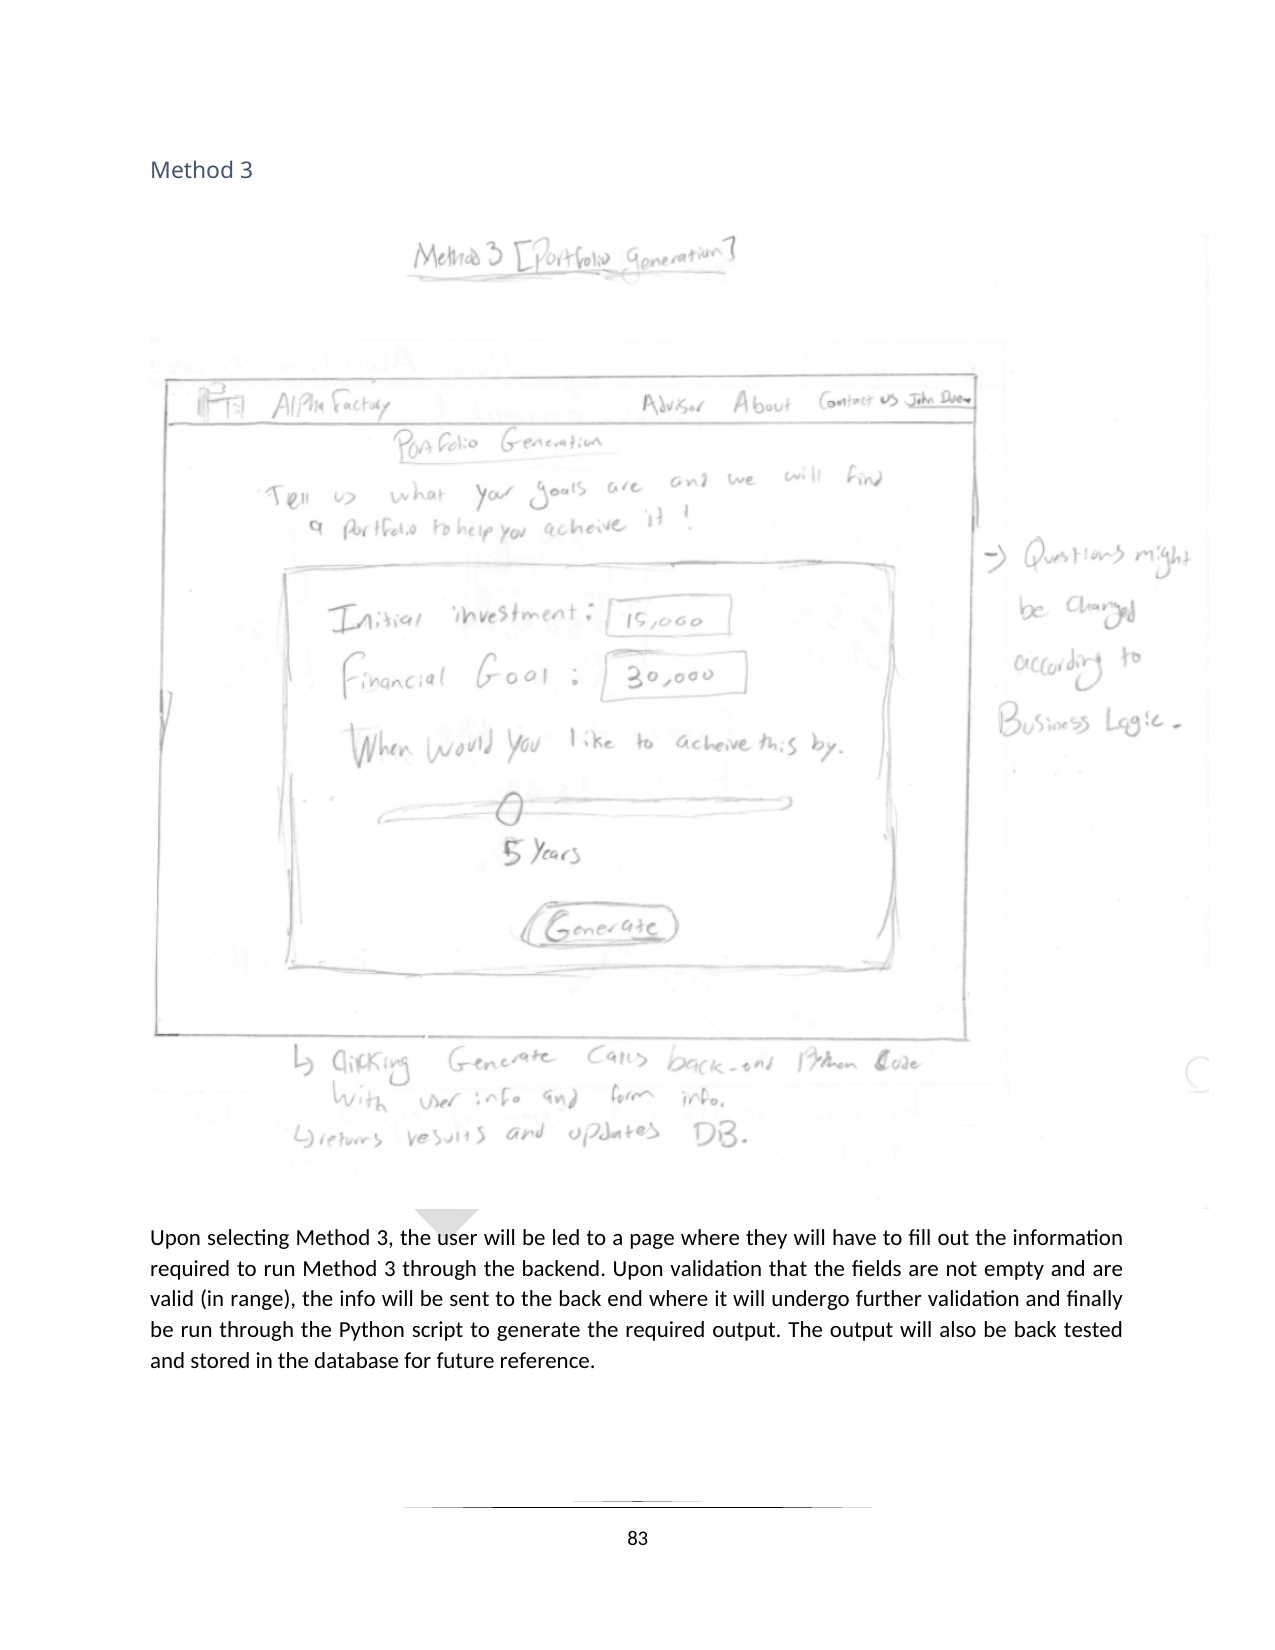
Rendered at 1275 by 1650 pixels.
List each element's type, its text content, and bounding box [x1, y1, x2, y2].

subtitle Method 3 [150, 154, 1125, 185]
text Upon selecting Method 3, the user will be led to a page where they will have to fill out the information required to run Method 3 through the backend. Upon validation that the fields are not empty and are valid (in range), the info will be sent to the back end where it will undergo further validation and finally be run through the Python script to generate the required output. The output will also be back tested and stored in the database for future reference. [150, 1223, 1125, 1374]
